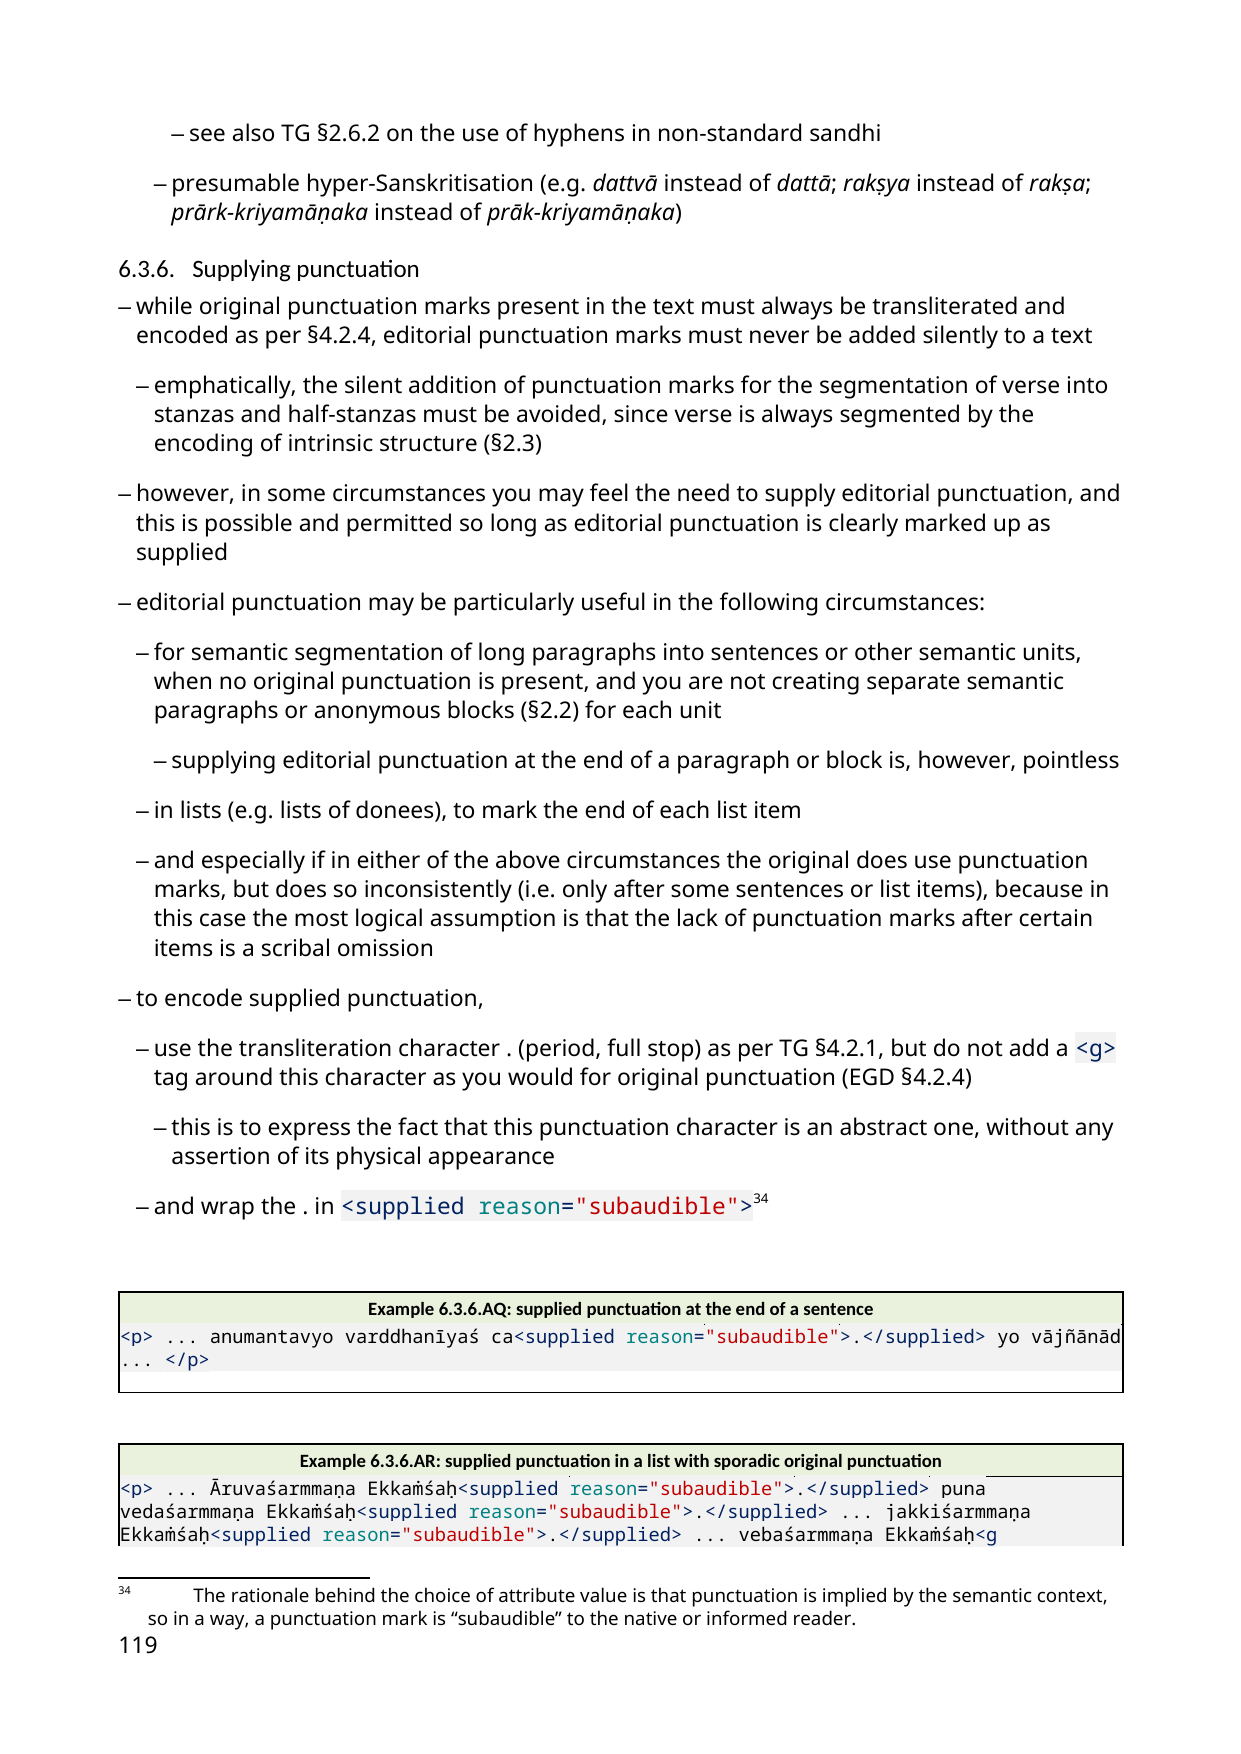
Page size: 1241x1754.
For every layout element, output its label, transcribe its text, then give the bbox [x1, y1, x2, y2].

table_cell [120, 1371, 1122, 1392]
list while original punctuation marks present in the text must always be transliterated and encoded as per §4.2.4, editorial punctuation marks must never be added silently to a text [118, 291, 1122, 349]
list this is to express the fact that this punctuation character is an abstract one, without any assertion of its physical appearance [153, 1112, 1122, 1170]
list presumable hyper-Sanskritisation (e.g. dattvā instead of dattā; rakṣya instead of rakṣa; prārk-kriyamāṇaka instead of prāk-kriyamāṇaka) [153, 168, 1122, 226]
list supplying editorial punctuation at the end of a paragraph or block is, however, pointless [153, 745, 1122, 774]
subtitle Supplying punctuation [118, 247, 1122, 285]
list to encode supplied punctuation, [118, 983, 1122, 1012]
list and wrap the . in <supplied reason="subaudible"> [136, 1191, 341, 1220]
list use the transliteration character . (period, full stop) as per TG §4.2.1, but do not add a <g> tag around this character as you would for original punctuation (EGD §4.2.4) [136, 1033, 1122, 1091]
list editorial punctuation may be particularly useful in the following circumstances: [118, 587, 1122, 616]
list in lists (e.g. lists of donees), to mark the end of each list item [136, 795, 1122, 824]
list for semantic segmentation of long paragraphs into sentences or other semantic units, when no original punctuation is present, and you are not creating separate semantic paragraphs or anonymous blocks (§2.2) for each unit [136, 637, 1122, 724]
list and wrap the . in <supplied reason="subaudible"> [753, 1191, 1122, 1220]
list see also TG §2.6.2 on the use of hyphens in non-standard sandhi [171, 118, 1122, 147]
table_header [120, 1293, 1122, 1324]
list and especially if in either of the above circumstances the original does use punctuation marks, but does so inconsistently (i.e. only after some sentences or list items), because in this case the most logical assumption is that the lack of punctuation marks after certain items is a scribal omission [136, 845, 1122, 962]
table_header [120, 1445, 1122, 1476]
list however, in some circumstances you may feel the need to supply editorial punctuation, and this is possible and permitted so long as editorial punctuation is clearly marked up as supplied [118, 478, 1122, 566]
list emphatically, the silent addition of punctuation marks for the segmentation of verse into stanzas and half-stanzas must be avoided, since verse is always segmented by the encoding of intrinsic structure (§2.3) [136, 370, 1122, 458]
